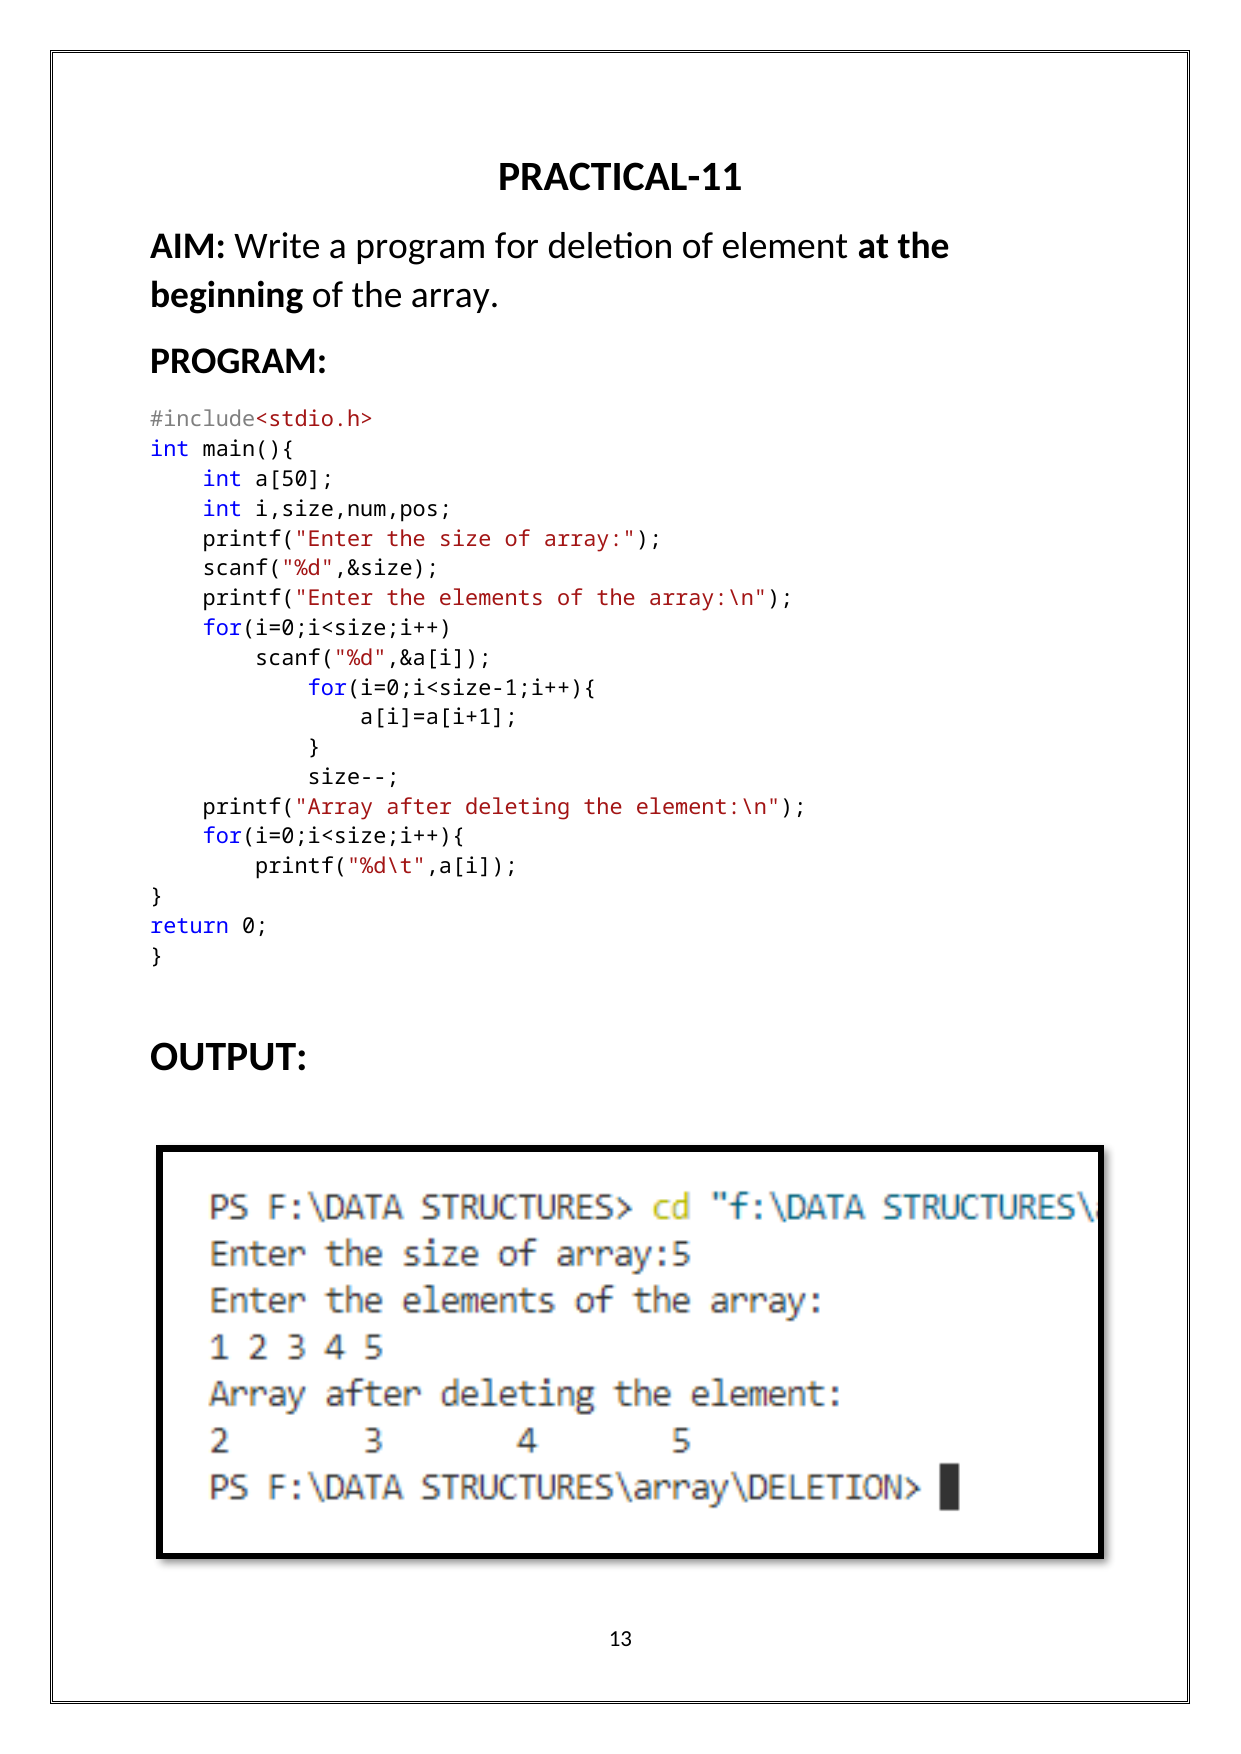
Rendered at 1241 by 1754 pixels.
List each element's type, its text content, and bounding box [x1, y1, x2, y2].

text printf("Enter the size of array:"); [150, 522, 1090, 552]
text int a[50]; [150, 463, 1090, 493]
text printf("%d\t",a[i]); [150, 850, 1090, 880]
picture [163, 1152, 1098, 1553]
text scanf("%d",&a[i]); [150, 642, 1090, 671]
text PROGRAM: [150, 337, 1090, 383]
text } [150, 731, 1090, 761]
text return 0; [150, 910, 1090, 939]
text for(i=0;i<size-1;i++){ [150, 671, 1090, 701]
text int i,size,num,pos; [150, 493, 1090, 522]
text } [150, 939, 1090, 969]
text scanf("%d",&size); [150, 552, 1090, 582]
text int main(){ [150, 433, 1090, 463]
text for(i=0;i<size;i++) [150, 612, 1090, 642]
text PRACTICAL-11 [150, 150, 1090, 201]
text printf("Array after deleting the element:\n"); [150, 791, 1090, 820]
text printf("Enter the elements of the array:\n"); [150, 582, 1090, 612]
text size--; [150, 761, 1090, 791]
text OUTPUT: [150, 1030, 1090, 1081]
text #include<stdio.h> [150, 403, 1090, 433]
text } [150, 880, 1090, 910]
text for(i=0;i<size;i++){ [150, 820, 1090, 850]
text AIM: Write a program for deletion of element at the beginning of the array. [150, 222, 1090, 317]
text a[i]=a[i+1]; [150, 701, 1090, 731]
